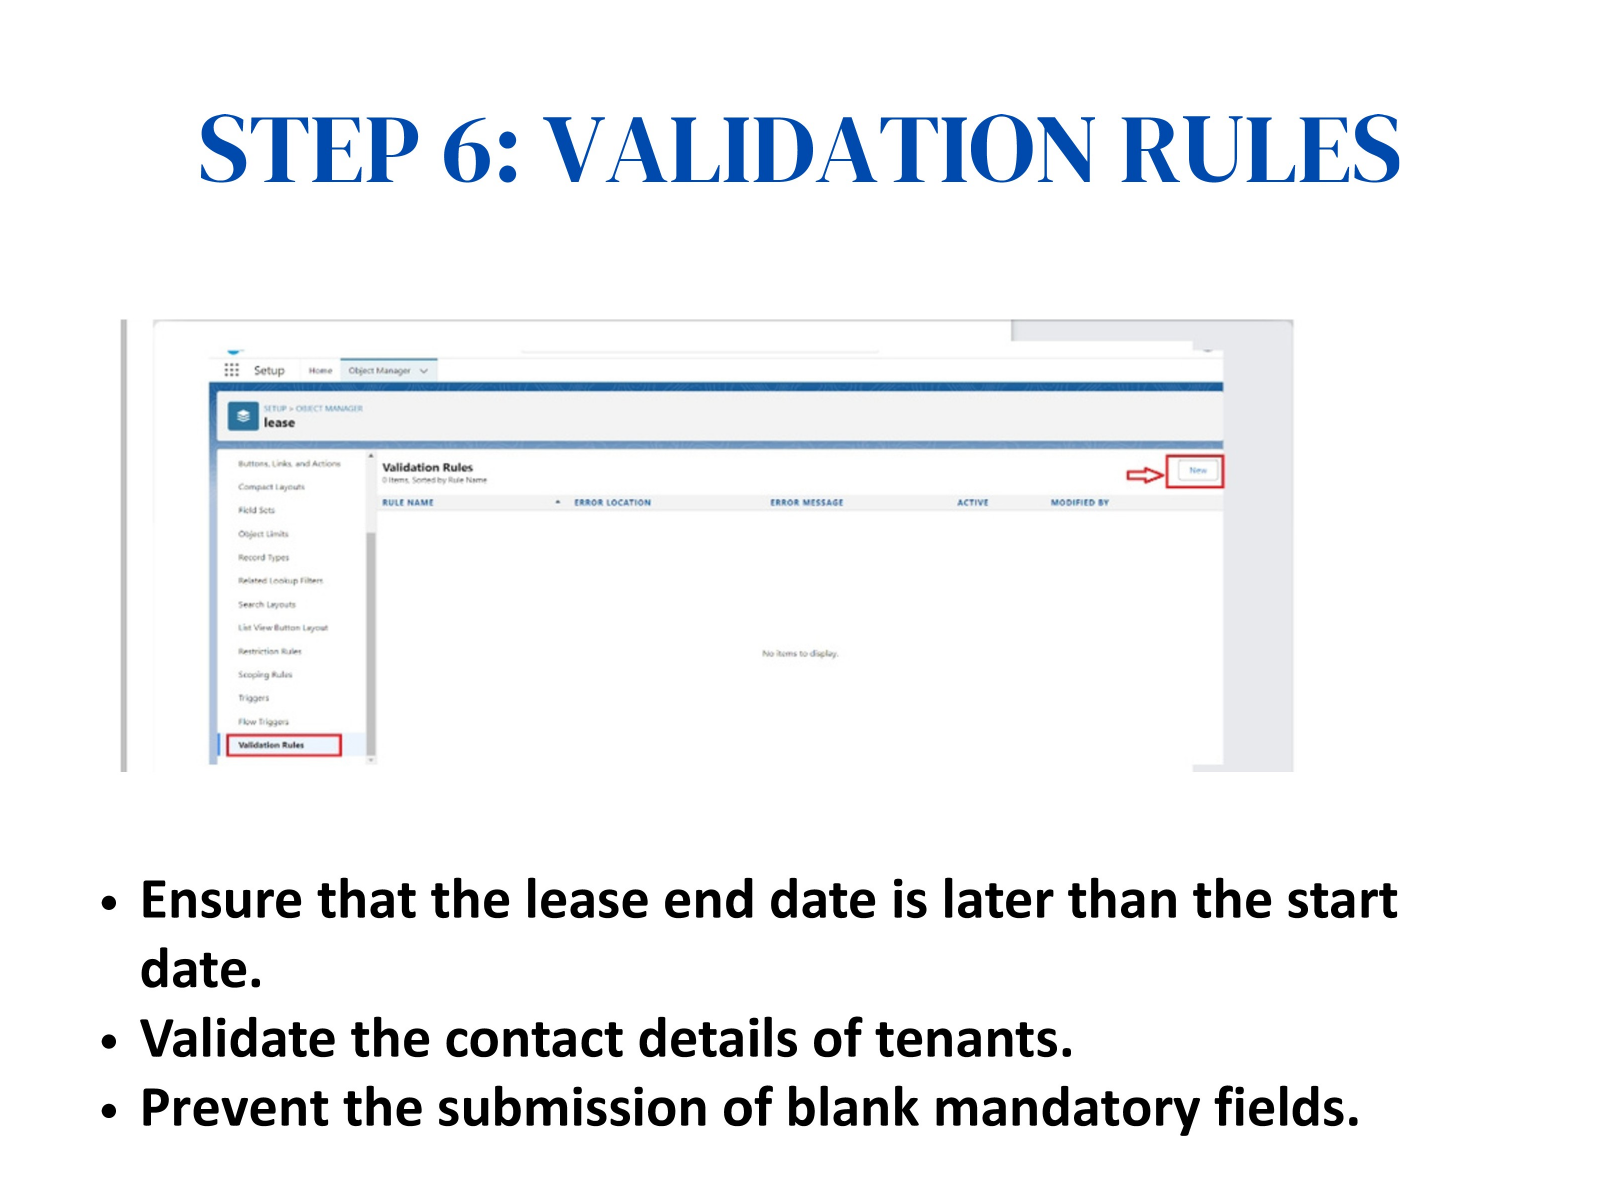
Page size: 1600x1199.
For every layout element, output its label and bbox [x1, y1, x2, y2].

picture [101, 114, 1400, 1136]
